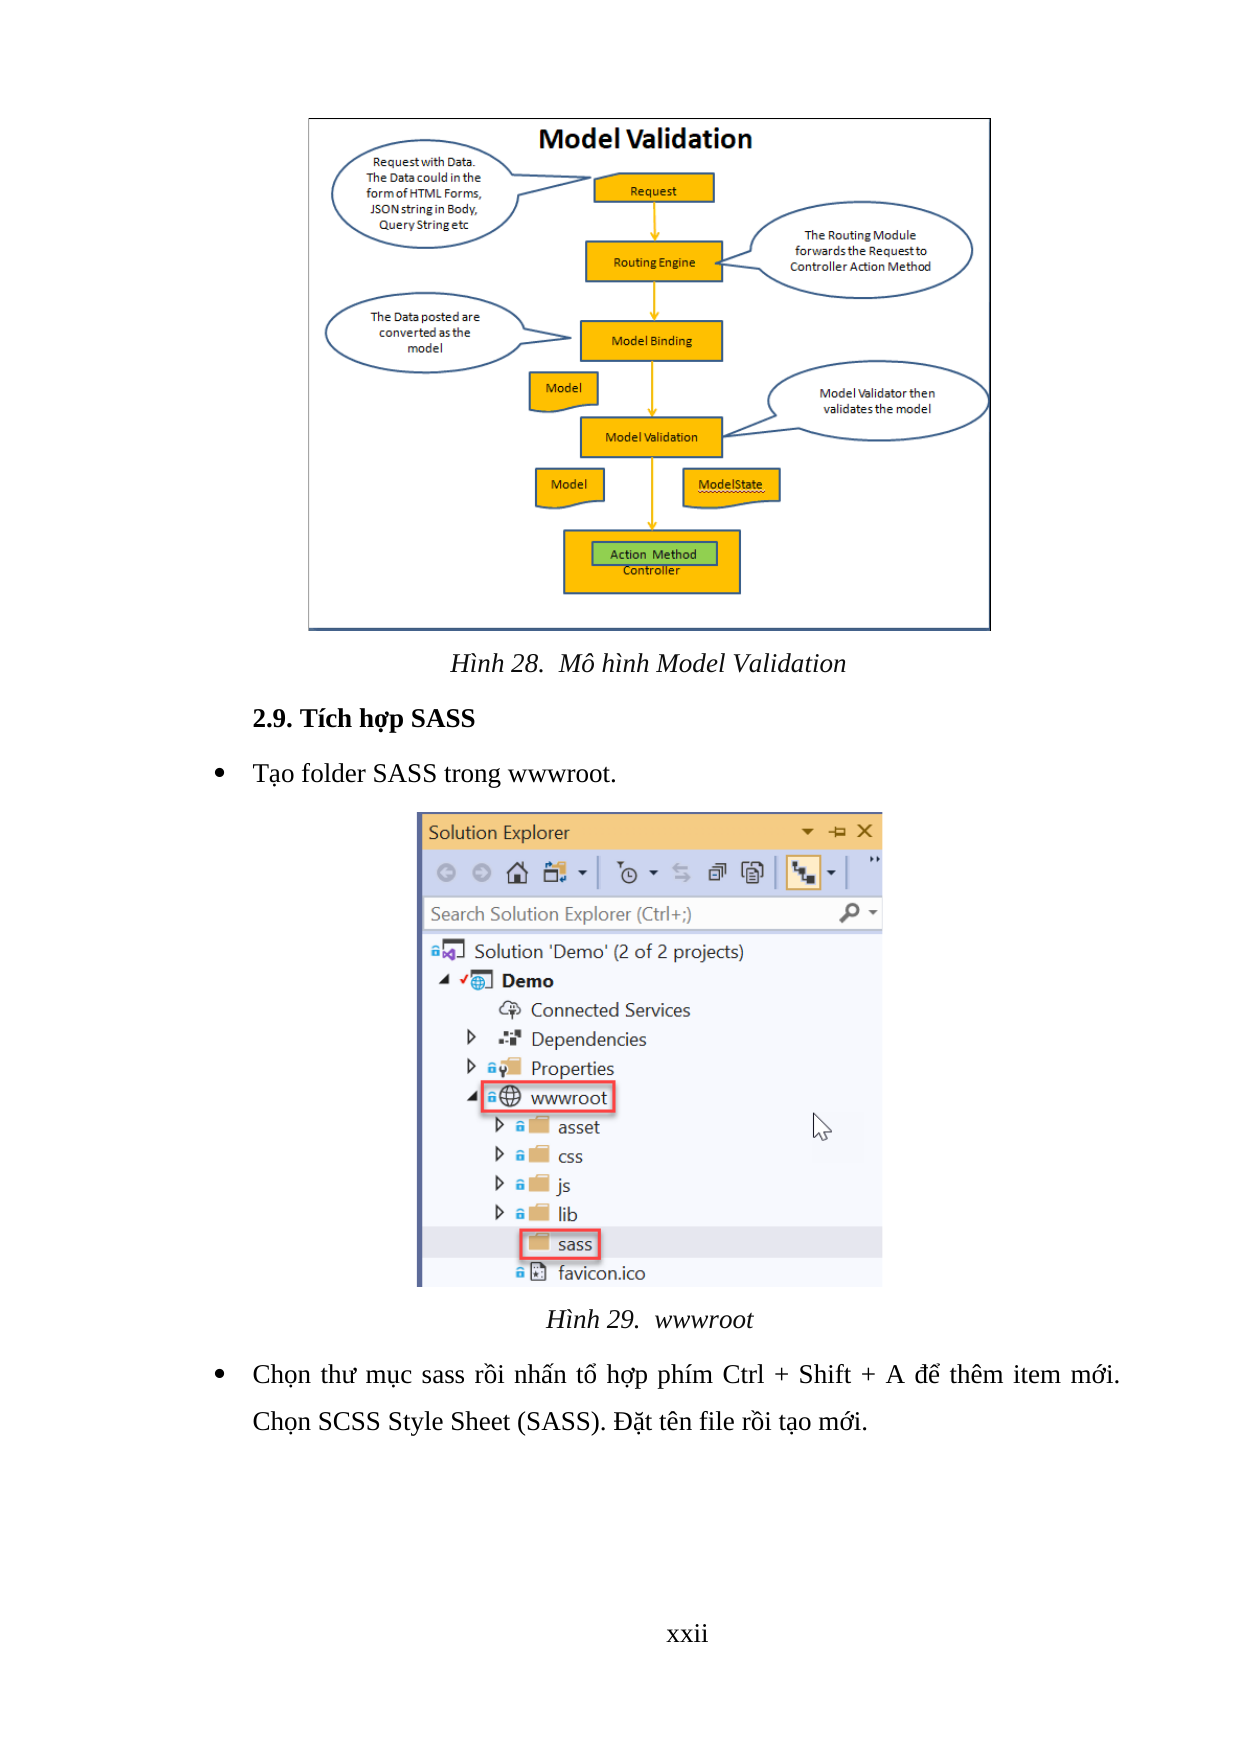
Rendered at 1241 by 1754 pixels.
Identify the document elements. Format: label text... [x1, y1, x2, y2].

text wwwroot [177, 1303, 1122, 1334]
list Chọn thư mục sass rồi nhấn tổ hợp phím Ctrl + Shift + A để thêm item mới. Chọn SCSS Style Sheet (SASS). Đặt tên file rồi tạo mới. [215, 1358, 1122, 1436]
text Mô hình Model Validation [177, 647, 1122, 678]
subtitle Tích hợp SASS [252, 702, 1122, 733]
list Tạo folder SASS trong wwwroot. [215, 757, 1122, 788]
picture [308, 118, 991, 631]
picture [416, 812, 883, 1287]
